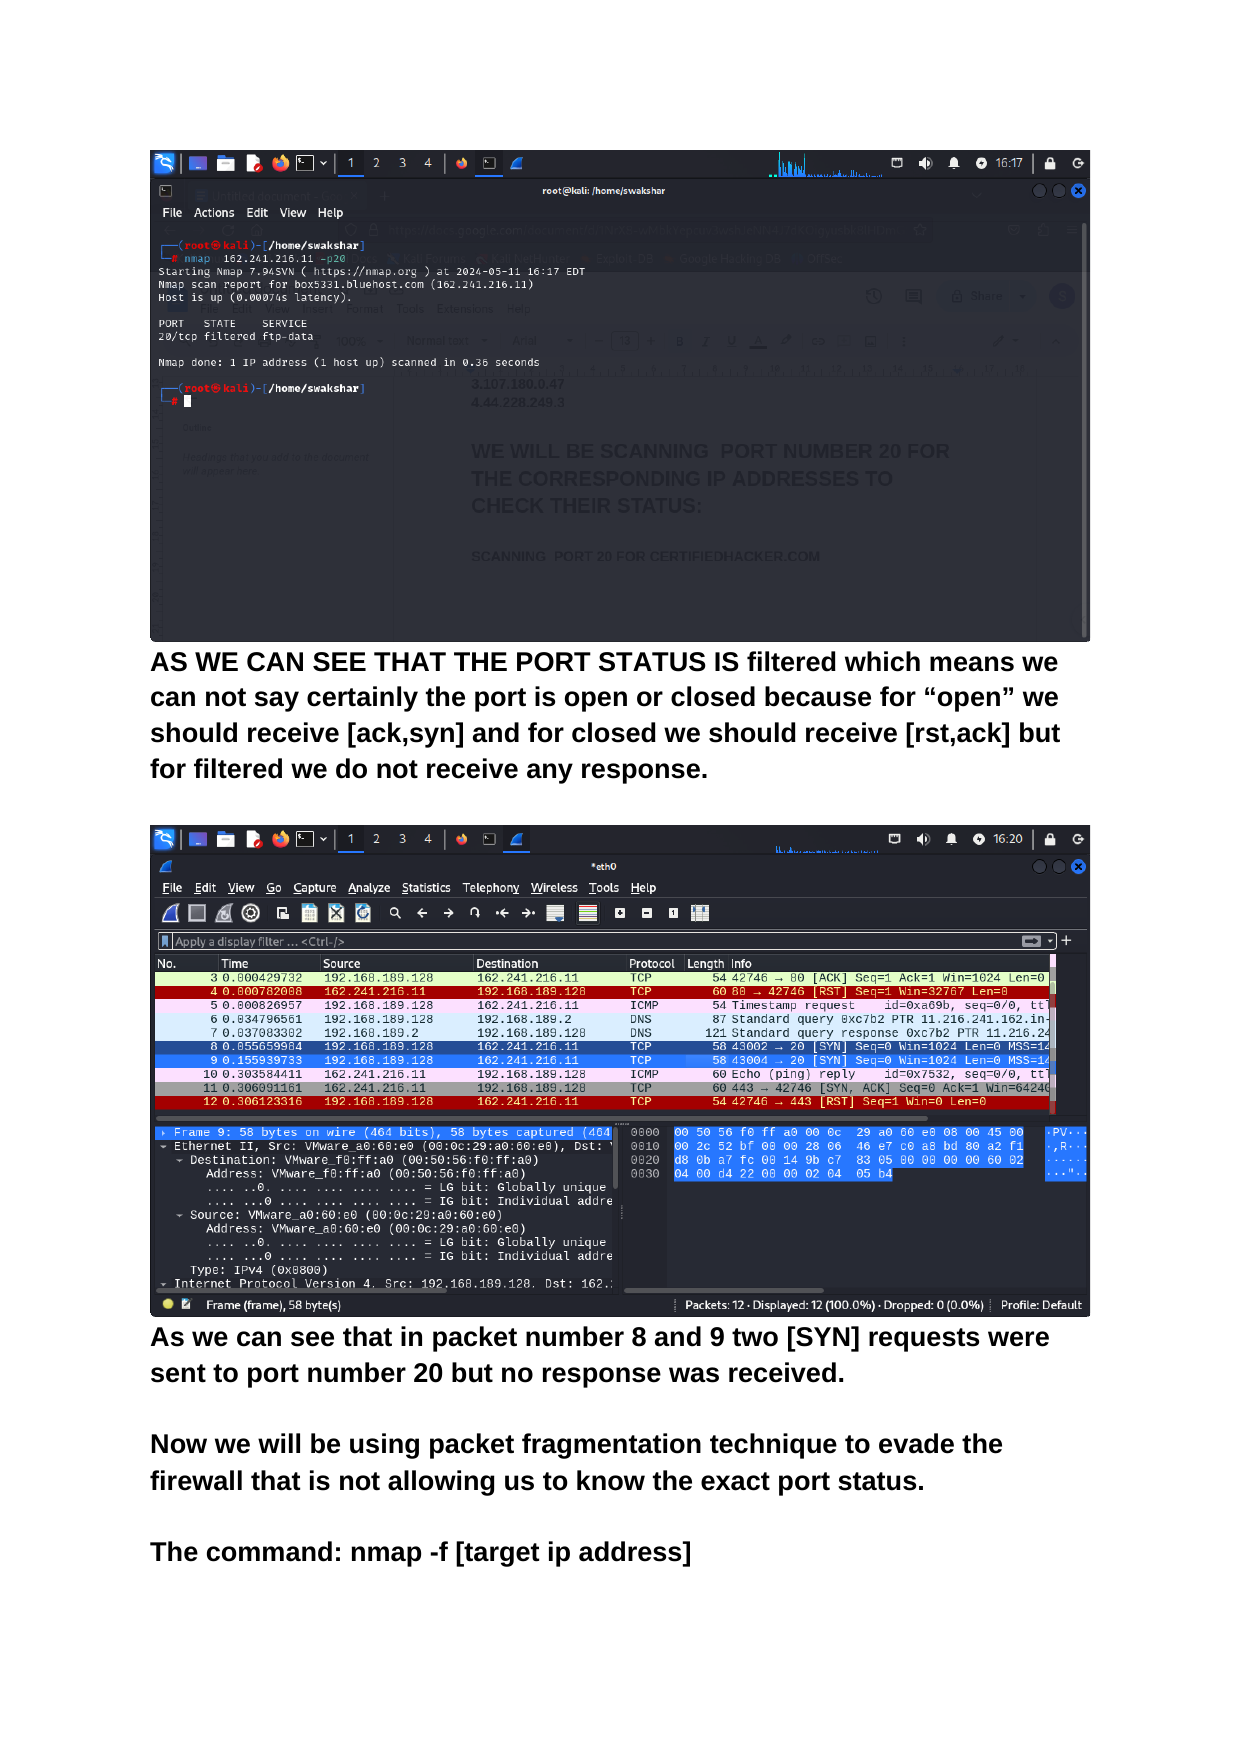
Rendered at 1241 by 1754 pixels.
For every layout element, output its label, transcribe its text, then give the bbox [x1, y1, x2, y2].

picture [150, 150, 1091, 642]
text AS WE CAN SEE THAT THE PORT STATUS IS filtered which means we can not say certainly the port is open or closed because for “open” we should receive [ack,syn] and for closed we should receive [rst,ack] but for filtered we do not receive any response. [150, 646, 1090, 784]
text As we can see that in packet number 8 and 9 two [SYN] requests were sent to port number 20 but no response was received. [150, 1321, 1090, 1388]
text Now we will be using packet fragmentation technique to evade the firewall that is not allowing us to know the exact port status. [150, 1428, 1090, 1496]
picture [150, 825, 1091, 1317]
text The command: nmap -f [target ip address] [150, 1536, 1090, 1568]
